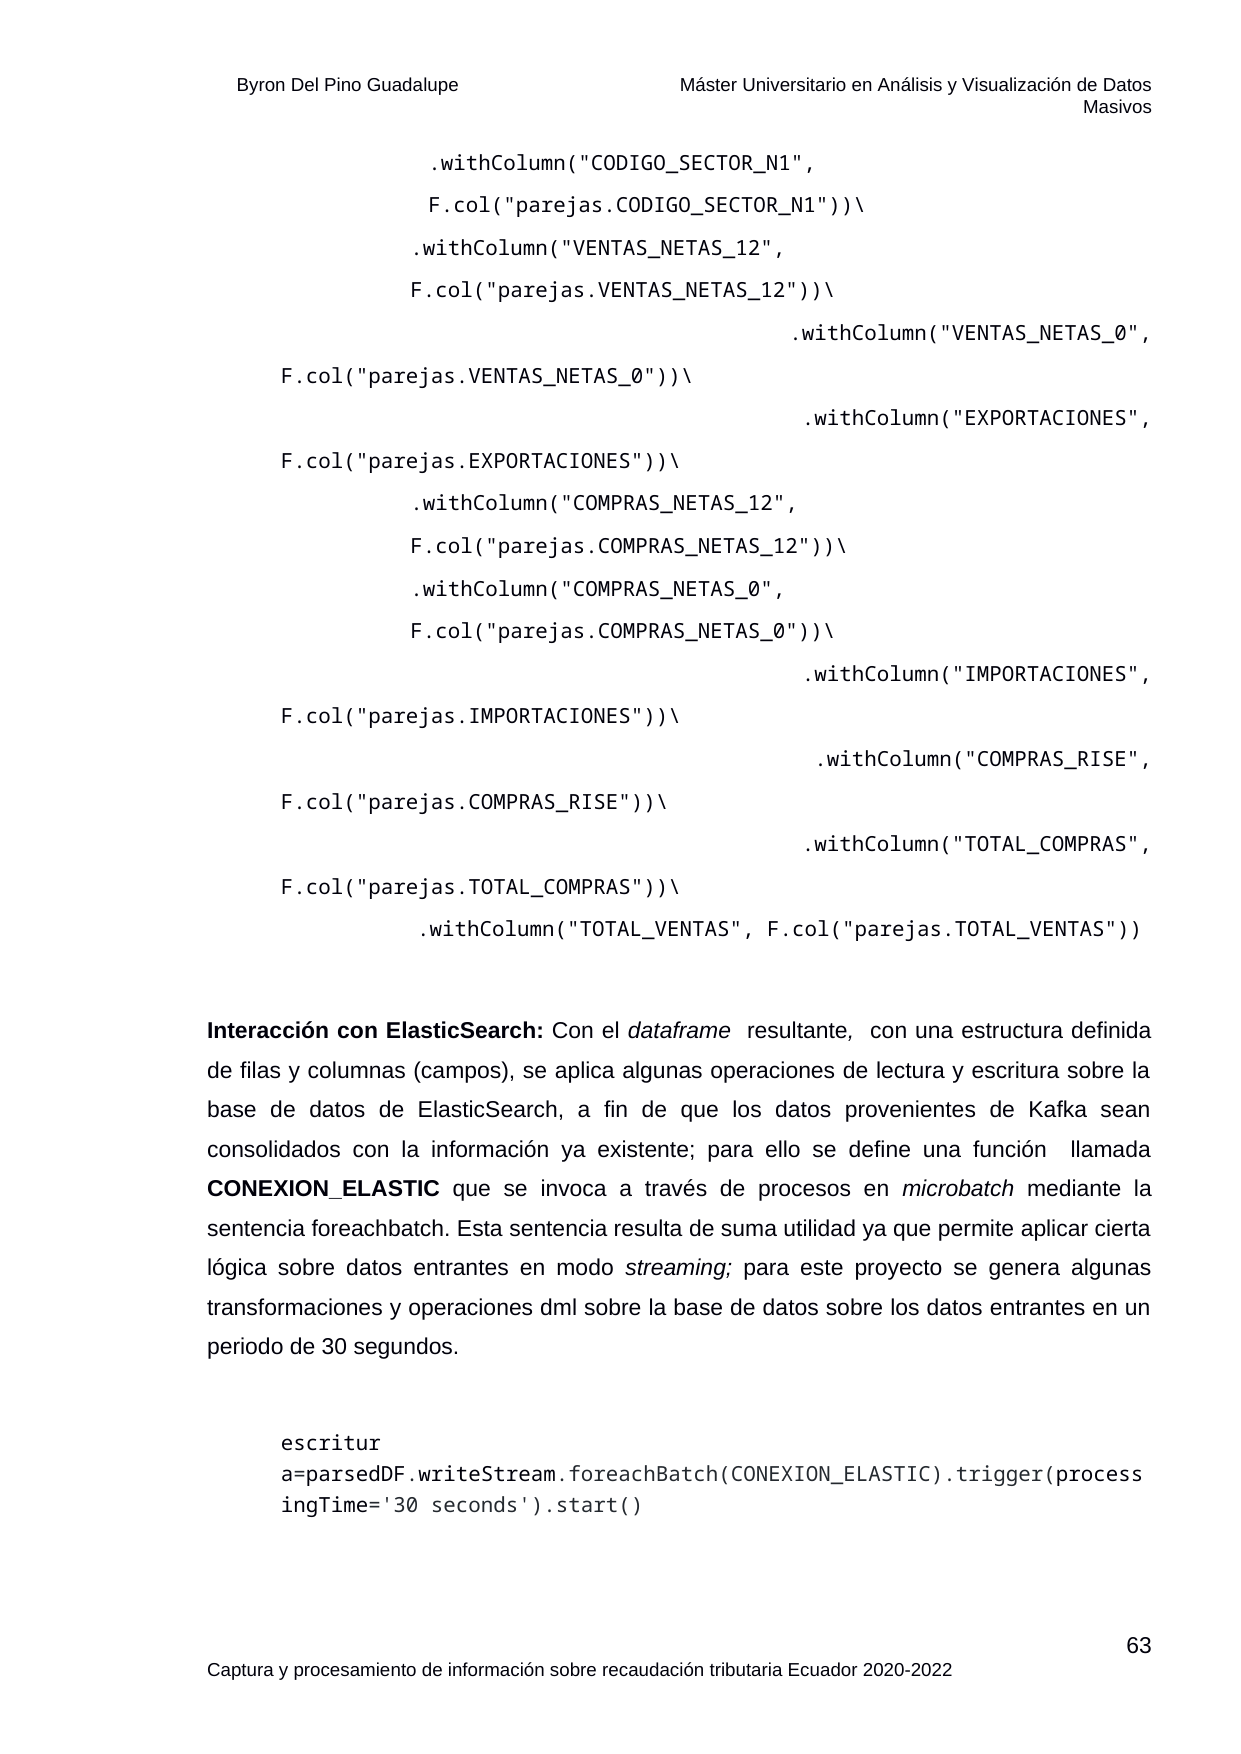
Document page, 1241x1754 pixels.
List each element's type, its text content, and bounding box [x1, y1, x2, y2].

text .withColumn("COMPRAS_NETAS_0", F.col("parejas.COMPRAS_NETAS_0"))\ [410, 574, 1152, 645]
text .withColumn("VENTAS_NETAS_0", F.col("parejas.VENTAS_NETAS_0"))\ [281, 318, 1152, 389]
text .withColumn("CODIGO_SECTOR_N1", F.col("parejas.CODIGO_SECTOR_N1"))\ [428, 148, 1152, 219]
text escritura=parsedDF.writeStream.foreachBatch(CONEXION_ELASTIC).trigger(processingTime='30 seconds').start() [281, 1394, 1152, 1519]
text .withColumn("COMPRAS_RISE", F.col("parejas.COMPRAS_RISE"))\ [281, 744, 1152, 815]
text .withColumn("TOTAL_VENTAS", F.col("parejas.TOTAL_VENTAS")) [281, 914, 1152, 943]
text .withColumn("COMPRAS_NETAS_12", F.col("parejas.COMPRAS_NETAS_12"))\ [410, 488, 1152, 559]
text .withColumn("VENTAS_NETAS_12", F.col("parejas.VENTAS_NETAS_12"))\ [410, 233, 1152, 304]
text .withColumn("IMPORTACIONES", F.col("parejas.IMPORTACIONES"))\ [281, 659, 1152, 730]
text Interacción con ElasticSearch: Con el dataframe resultante, con una estructura definida de filas y columnas (campos), se aplica algunas operaciones de lectura y escritura sobre la base de datos de ElasticSearch, a fin de que los datos provenientes de Kafka sean consolidados con la información ya existente; para ello se define una función llamada CONEXION_ELASTIC que se invoca a través de procesos en microbatch mediante la sentencia foreachbatch. Esta sentencia resulta de suma utilidad ya que permite aplicar cierta lógica sobre datos entrantes en modo streaming; para este proyecto se genera algunas transformaciones y operaciones dml sobre la base de datos sobre los datos entrantes en un periodo de 30 segundos. [207, 1017, 1152, 1360]
text .withColumn("EXPORTACIONES", F.col("parejas.EXPORTACIONES"))\ [281, 403, 1152, 474]
text .withColumn("TOTAL_COMPRAS", F.col("parejas.TOTAL_COMPRAS"))\ [281, 829, 1152, 900]
